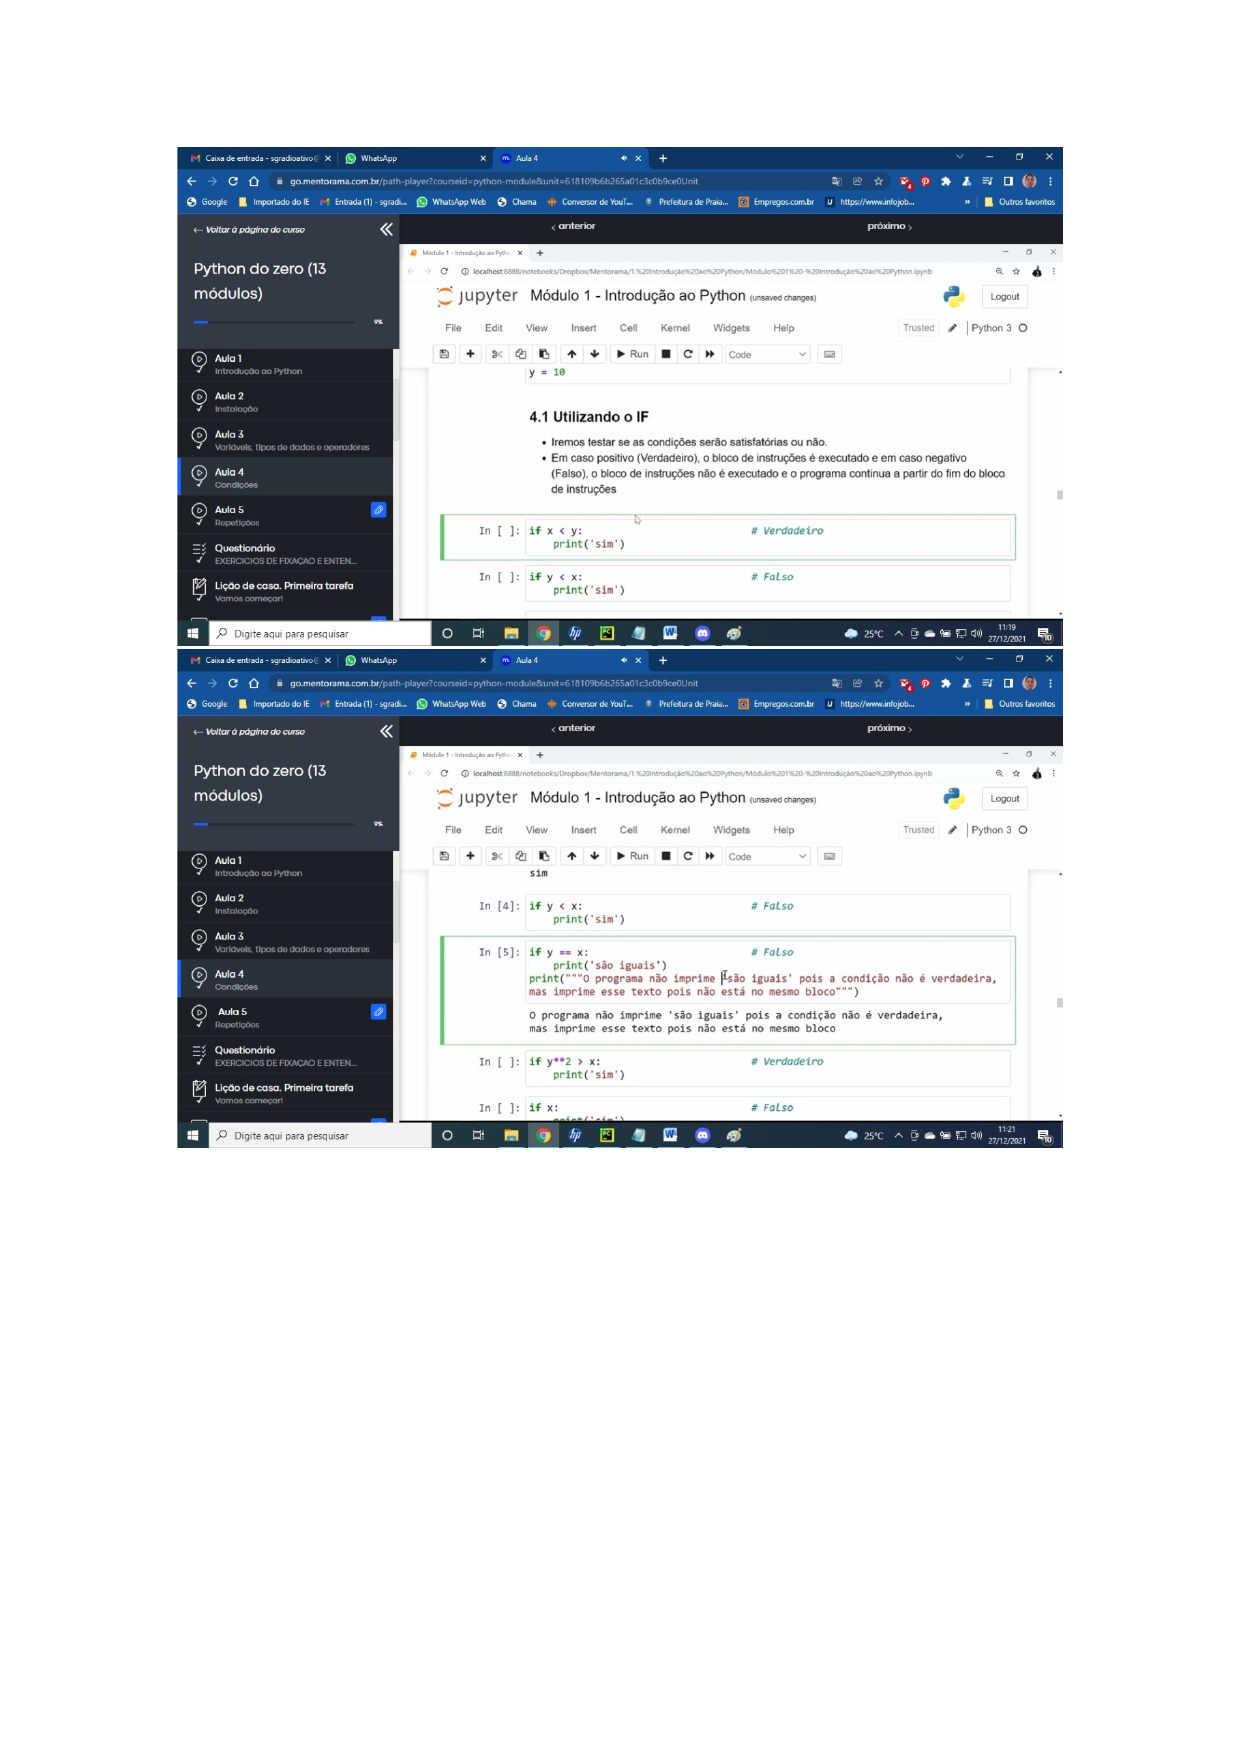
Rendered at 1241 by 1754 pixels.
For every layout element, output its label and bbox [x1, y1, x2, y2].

picture [177, 147, 1063, 646]
picture [177, 649, 1063, 1148]
